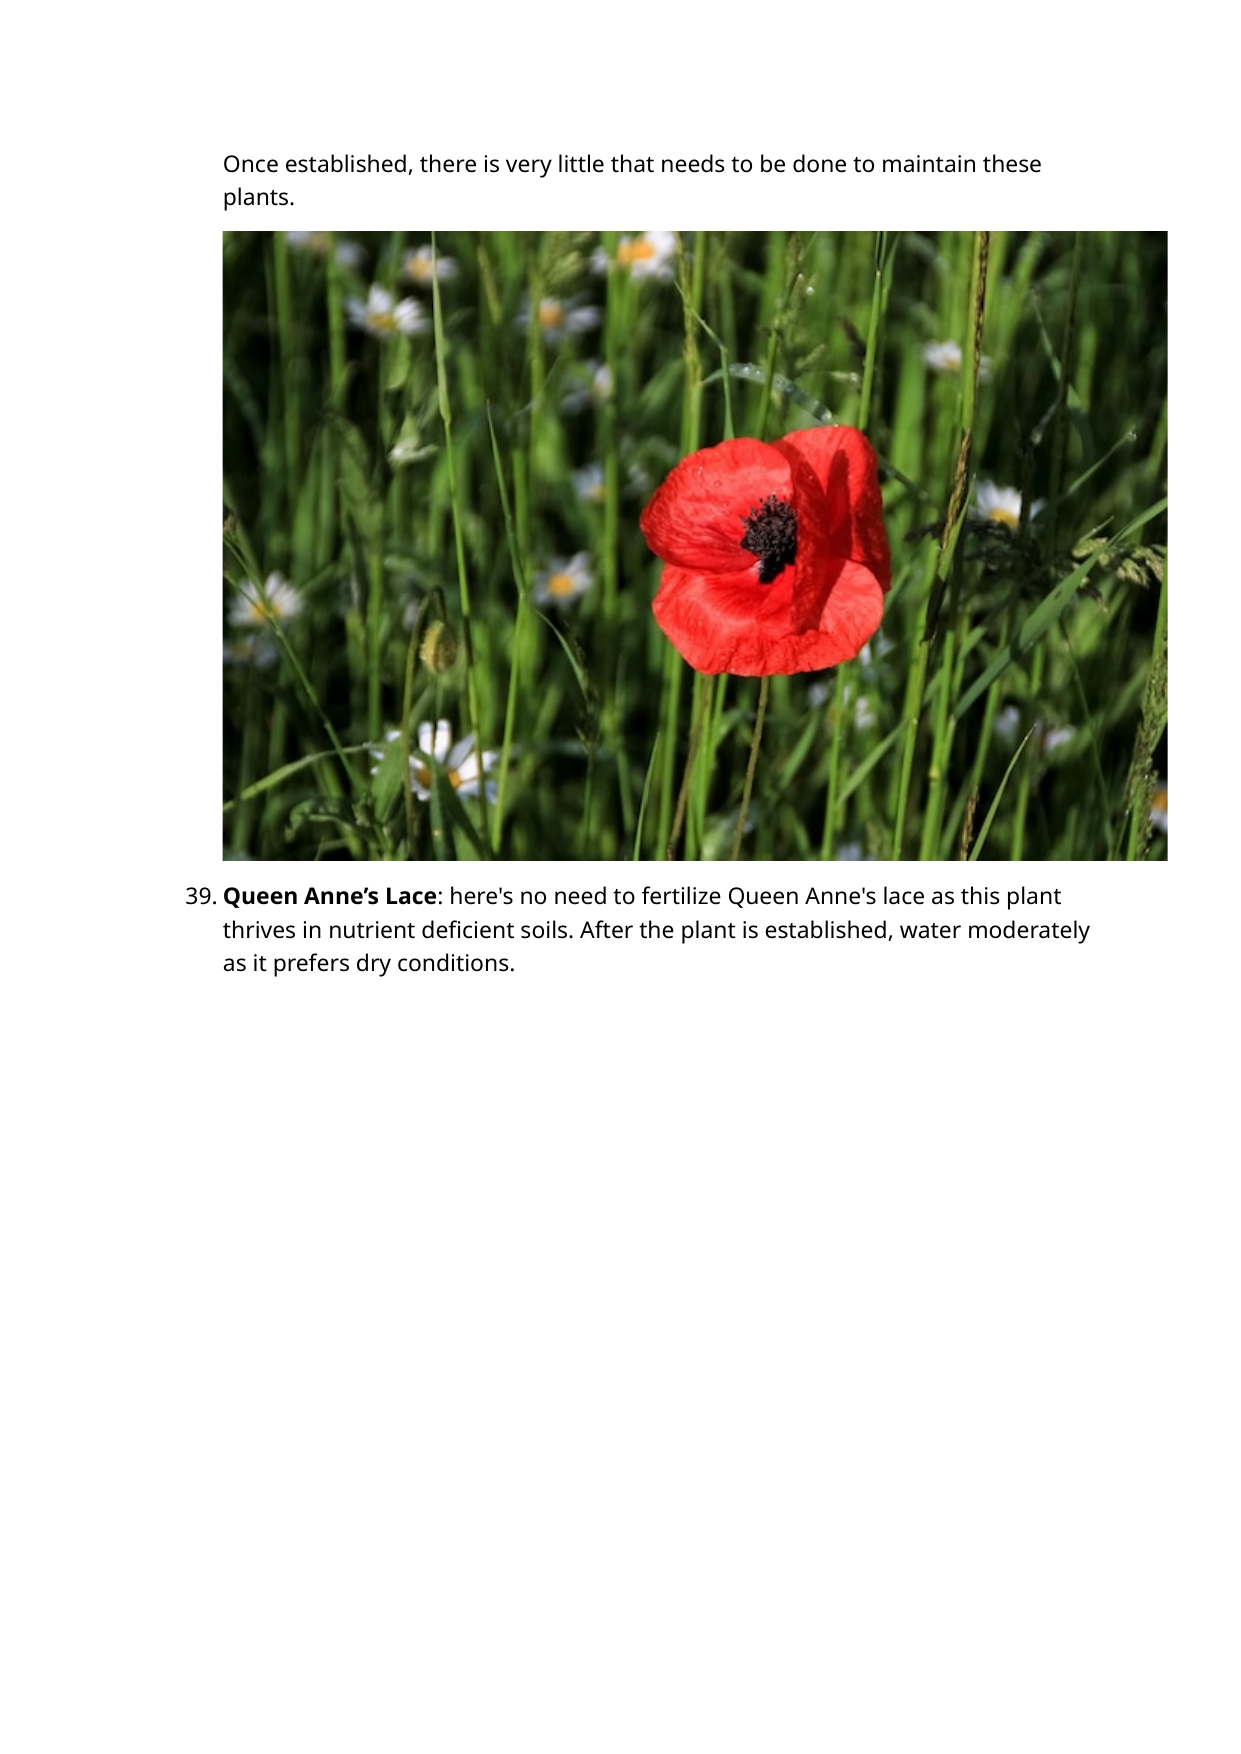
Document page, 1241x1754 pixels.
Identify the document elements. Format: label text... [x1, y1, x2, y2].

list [185, 148, 1093, 213]
picture [222, 231, 1168, 861]
list Queen Anne’s Lace: here's no need to fertilize Queen Anne's lace as this plant thrives in nutrient deficient soils. After the plant is established, water moderately as it prefers dry conditions. [185, 880, 1093, 978]
